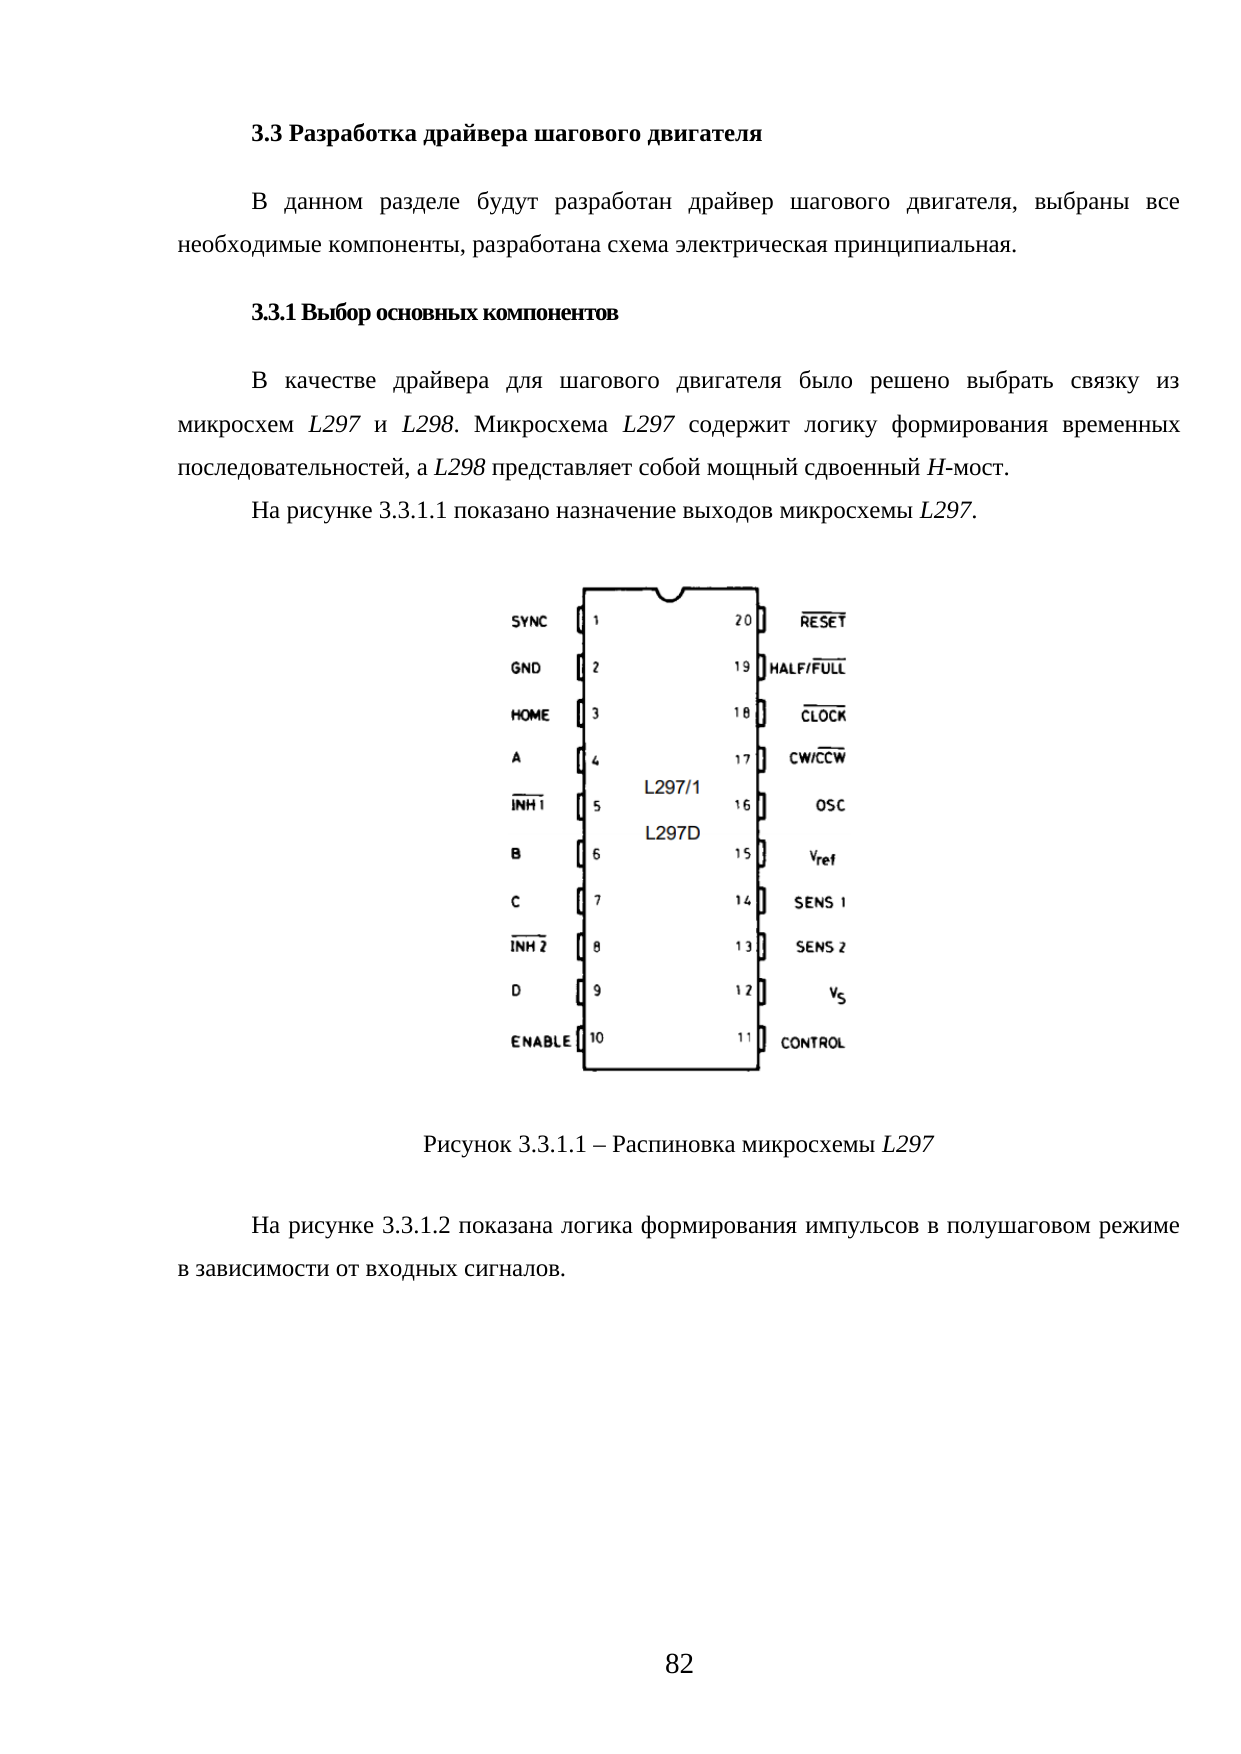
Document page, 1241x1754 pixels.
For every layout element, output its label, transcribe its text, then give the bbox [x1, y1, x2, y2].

text На рисунке 3.3.1.1 показано назначение выходов микросхемы L297. [177, 495, 1181, 524]
subtitle 3.3 Разработка драйвера шагового двигателя [177, 118, 1181, 147]
text На рисунке 3.3.1.2 показана логика формирования импульсов в полушаговом режиме в зависимости от входных сигналов. [177, 1210, 1181, 1282]
text В данном разделе будут разработан драйвер шагового двигателя, выбраны все необходимые компоненты, разработана схема электрическая принципиальная. [177, 186, 1181, 258]
picture [507, 575, 851, 1078]
title 3.3.1 Выбор основных компонентов [177, 297, 1181, 326]
text В качестве драйвера для шагового двигателя было решено выбрать связку из микросхем L297 и L298. Микросхема L297 содержит логику формирования временных последовательностей, а L298 представляет собой мощный сдвоенный H-мост. [177, 366, 1181, 481]
text Рисунок 3.3.1.1 – Распиновка микросхемы L297 [177, 1129, 1181, 1158]
